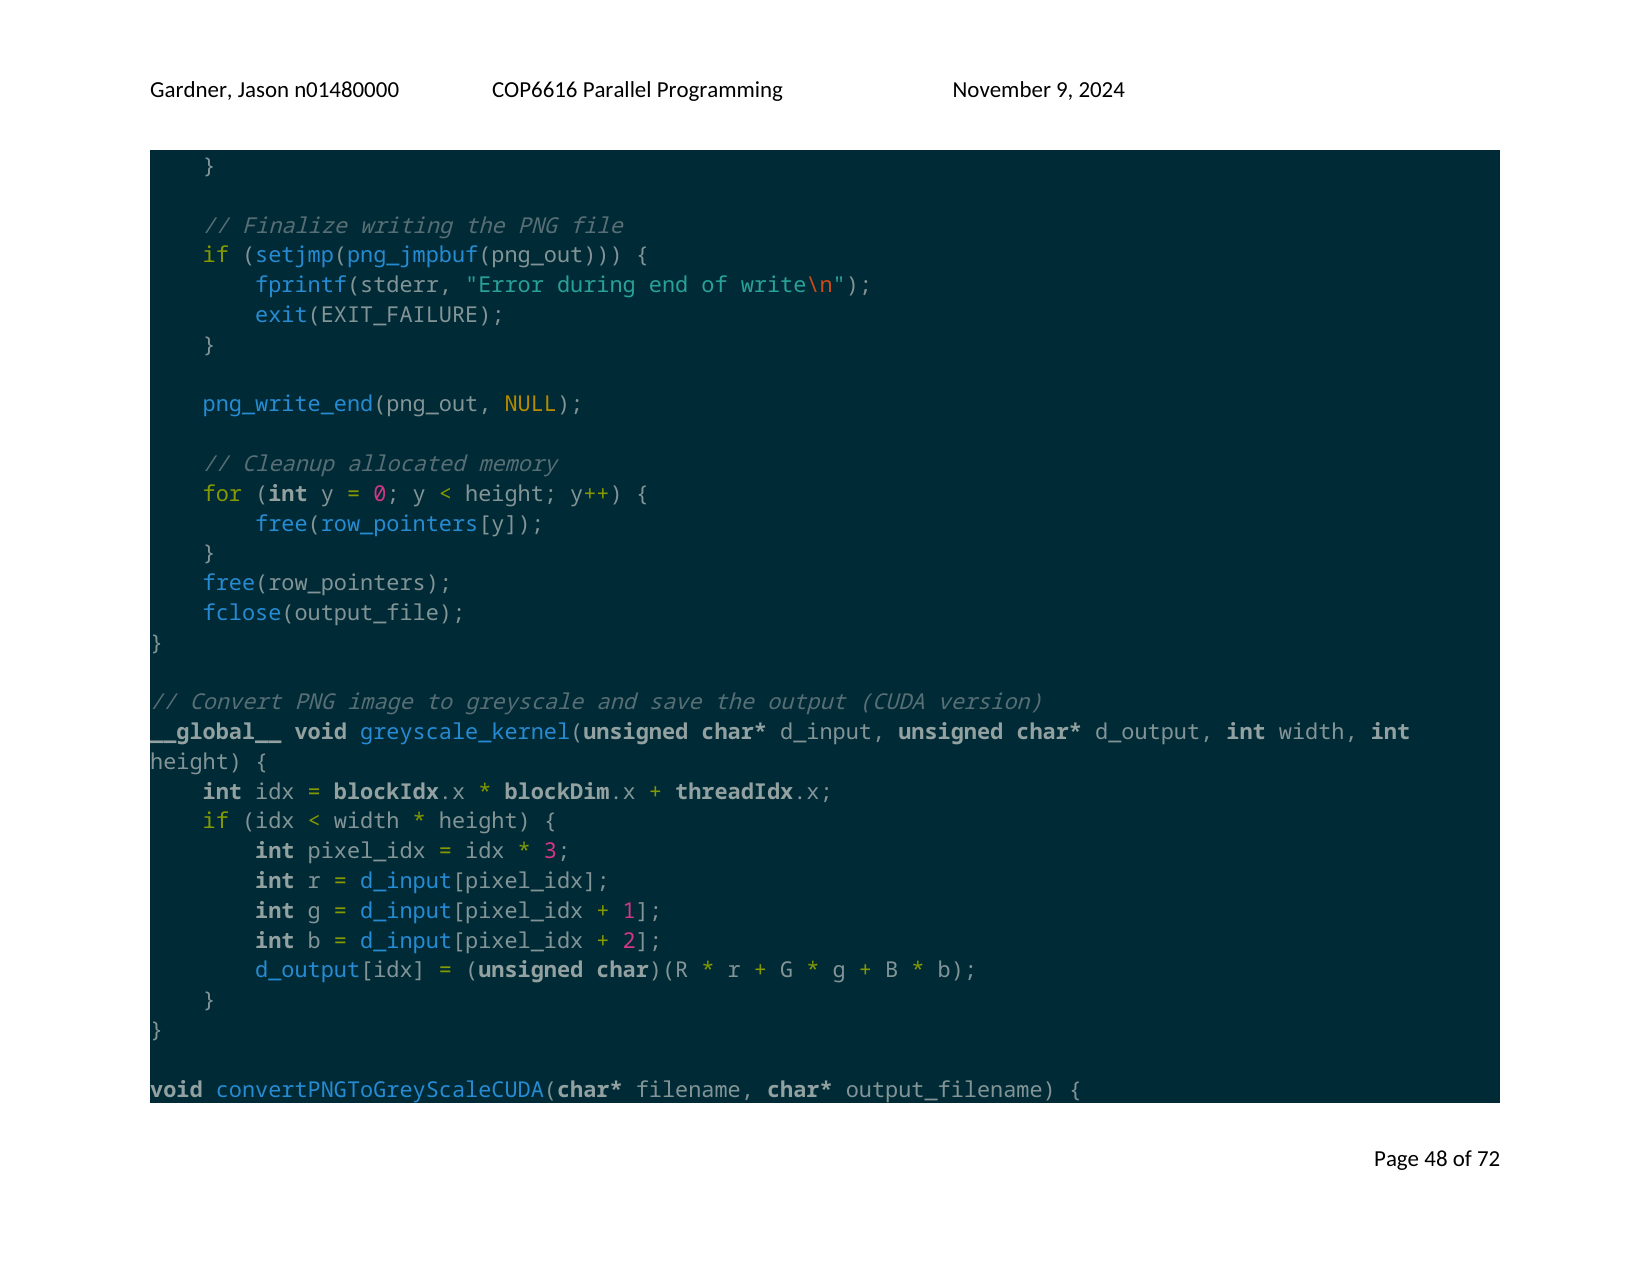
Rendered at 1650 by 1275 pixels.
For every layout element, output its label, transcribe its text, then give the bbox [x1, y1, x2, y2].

text // Convert PNG image to greyscale and save the output (CUDA version) [150, 686, 1500, 716]
text // Cleanup allocated memory [150, 448, 1500, 478]
text } [150, 1014, 1500, 1044]
text int b = d_input[pixel_idx + 2]; [150, 924, 1500, 954]
text } [150, 984, 1500, 1014]
text int pixel_idx = idx * 3; [150, 835, 1500, 865]
text } [150, 537, 1500, 567]
text for (int y = 0; y < height; y++) { [150, 478, 1500, 507]
text if (setjmp(png_jmpbuf(png_out))) { [150, 239, 1500, 269]
text void convertPNGToGreyScaleCUDA(char* filename, char* output_filename) { [150, 1073, 1500, 1103]
text free(row_pointers[y]); [150, 507, 1500, 537]
text png_write_end(png_out, NULL); [150, 388, 1500, 418]
text } [150, 150, 1500, 180]
text int g = d_input[pixel_idx + 1]; [150, 895, 1500, 924]
text // Finalize writing the PNG file [150, 209, 1500, 239]
text fprintf(stderr, "Error during end of write\n"); [150, 269, 1500, 299]
text d_output[idx] = (unsigned char)(R * r + G * g + B * b); [150, 954, 1500, 984]
text } [150, 627, 1500, 656]
text fclose(output_file); [150, 597, 1500, 627]
text free(row_pointers); [150, 567, 1500, 597]
text int r = d_input[pixel_idx]; [150, 865, 1500, 895]
text if (idx < width * height) { [150, 805, 1500, 835]
text exit(EXIT_FAILURE); [150, 299, 1500, 329]
text } [150, 329, 1500, 358]
text int idx = blockIdx.x * blockDim.x + threadIdx.x; [150, 776, 1500, 805]
text __global__ void greyscale_kernel(unsigned char* d_input, unsigned char* d_output, int width, int height) { [150, 716, 1500, 776]
